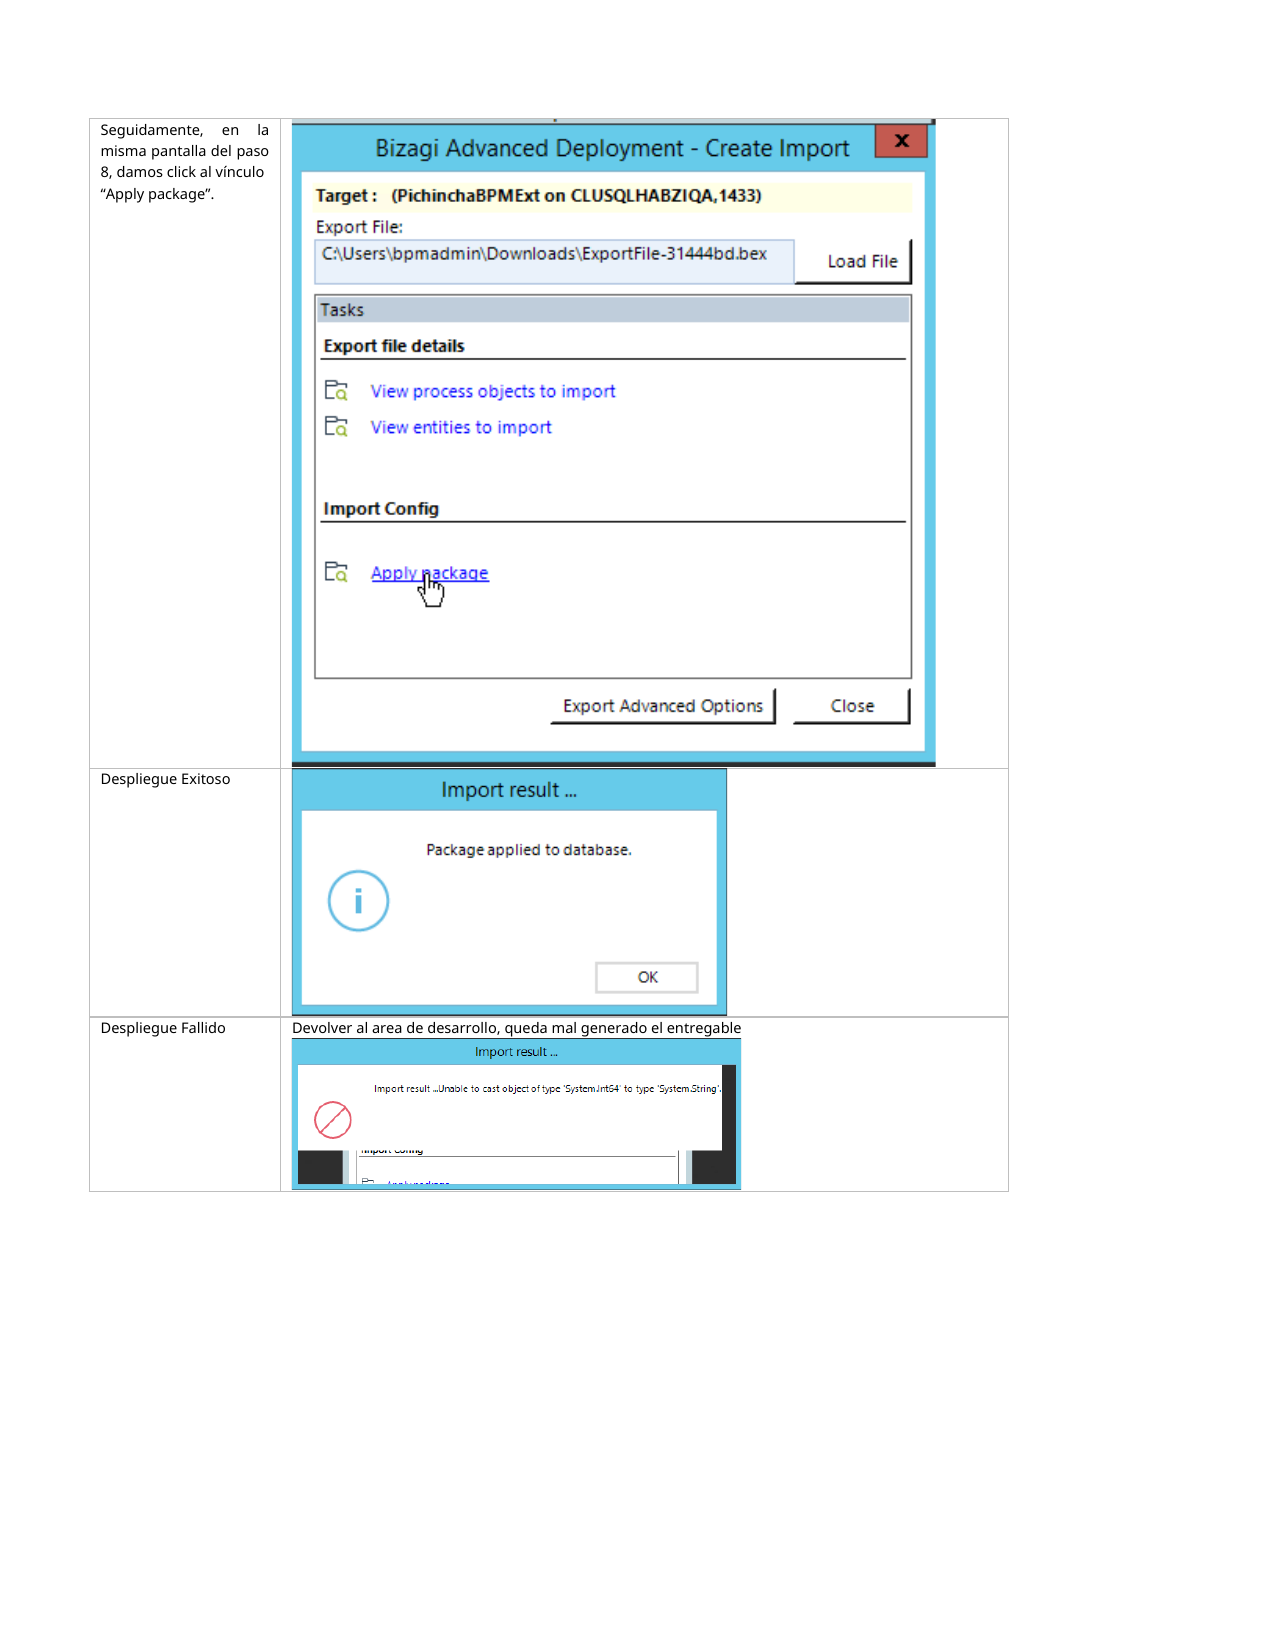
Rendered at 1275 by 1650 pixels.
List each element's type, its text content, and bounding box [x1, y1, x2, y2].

table_cell Despliegue Fallido [90, 1018, 280, 1191]
table_cell [936, 119, 1008, 767]
table_cell Despliegue Exitoso [90, 769, 280, 1016]
table_cell Devolver al area de desarrollo, queda mal generado el entregable [281, 1018, 1008, 1191]
picture [291, 768, 728, 1016]
table_cell [281, 769, 291, 1016]
table_cell [728, 769, 1008, 1016]
table_cell Seguidamente, en la misma pantalla del paso 8, damos click al vínculo “Apply package”. [90, 119, 280, 767]
picture [291, 1038, 742, 1190]
table_cell [281, 119, 291, 767]
picture [291, 119, 936, 767]
